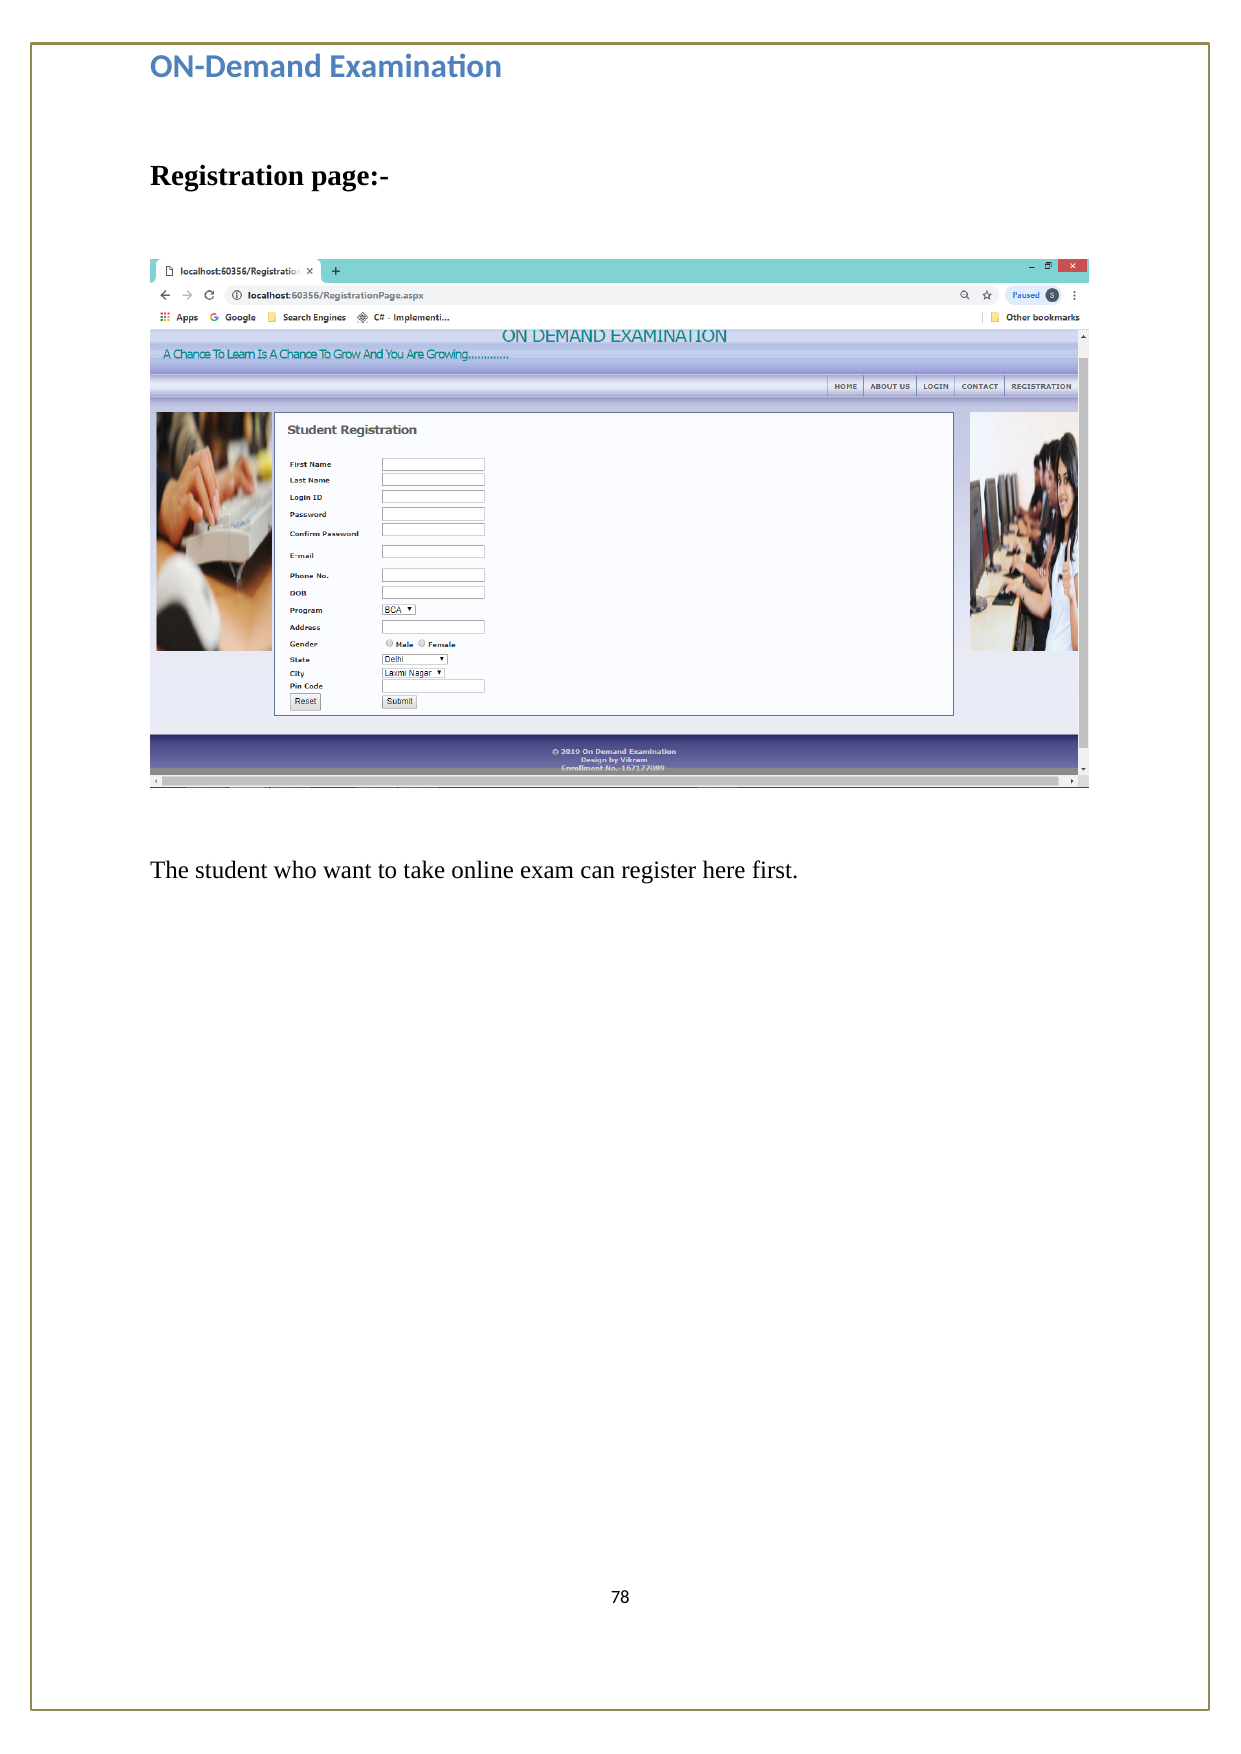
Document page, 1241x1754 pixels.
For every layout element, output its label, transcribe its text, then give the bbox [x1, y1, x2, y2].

text The student who want to take online exam can register here first. USER [150, 855, 1090, 884]
text This page is design for contact, so that user can solve there query.Registration page:- [150, 158, 1090, 191]
picture [150, 259, 1089, 788]
